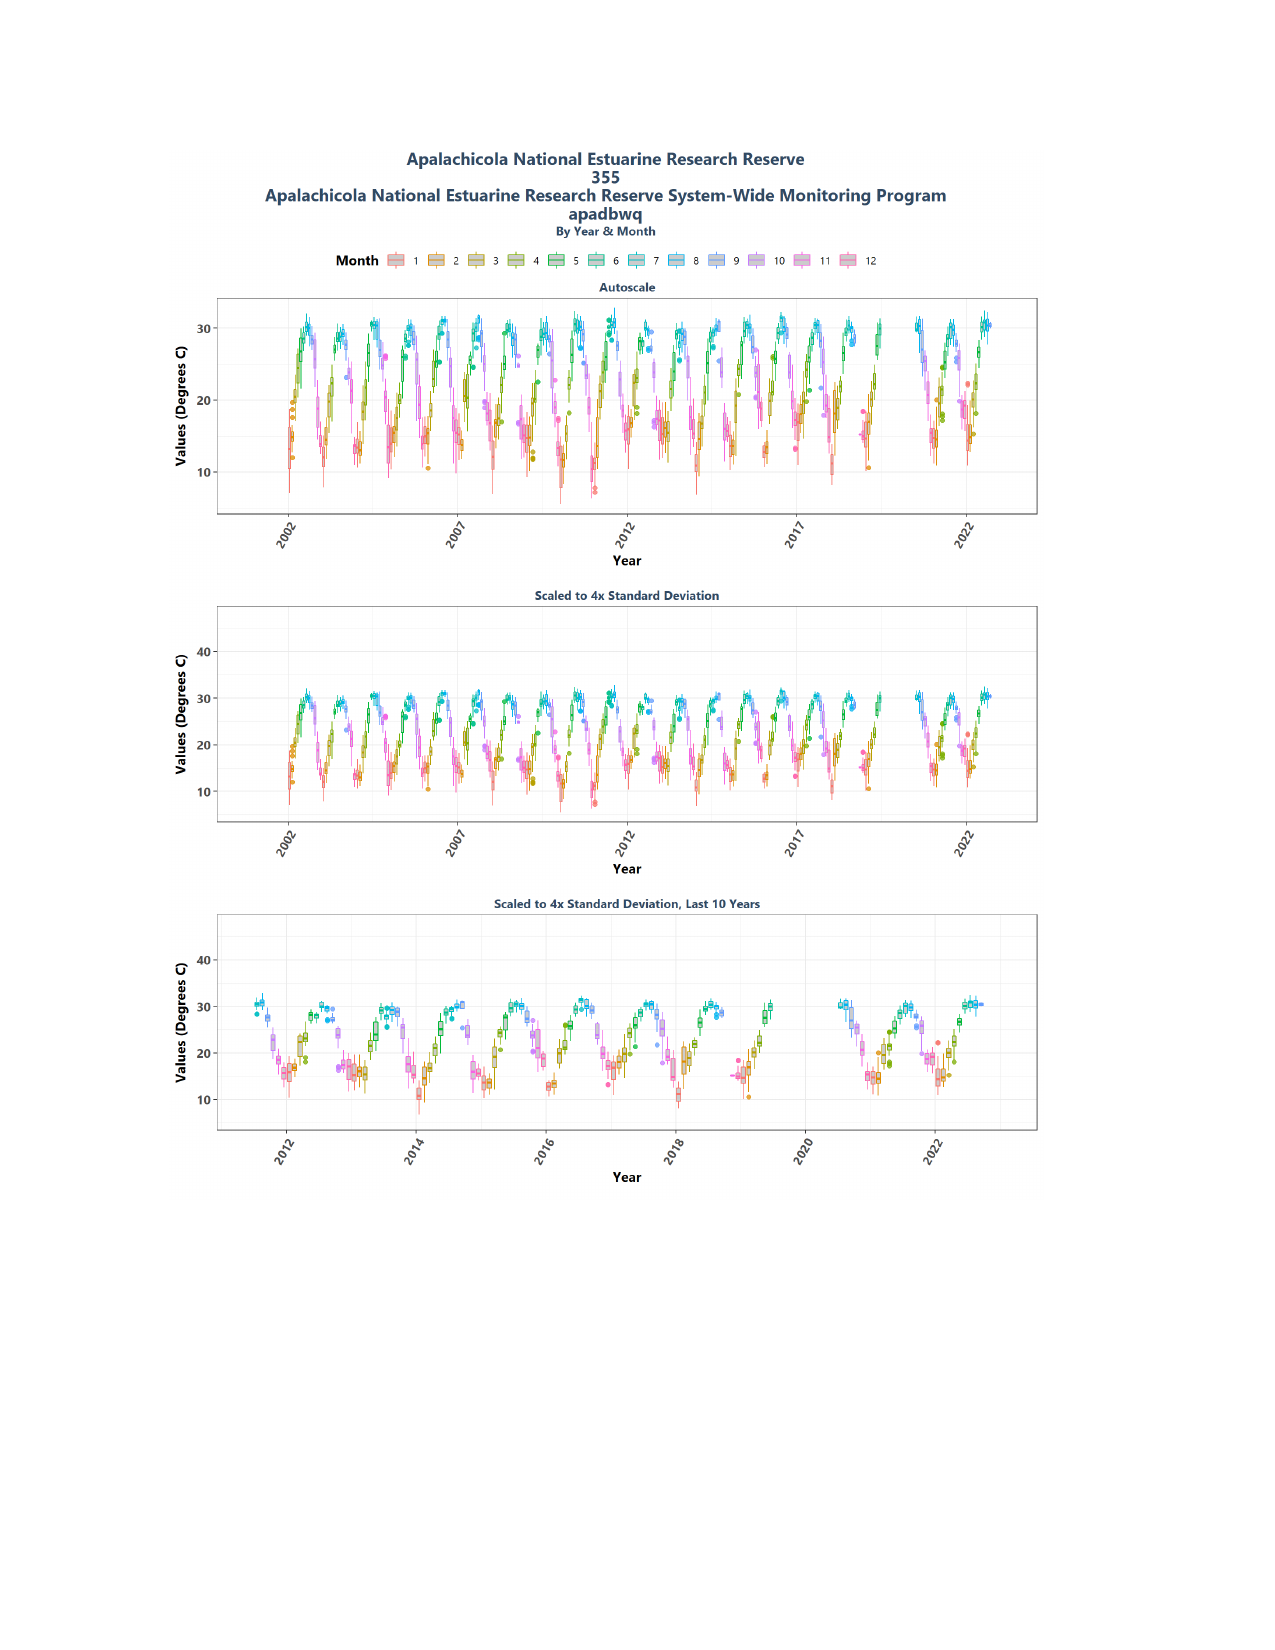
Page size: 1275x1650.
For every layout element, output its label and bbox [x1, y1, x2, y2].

picture [168, 150, 1044, 1200]
